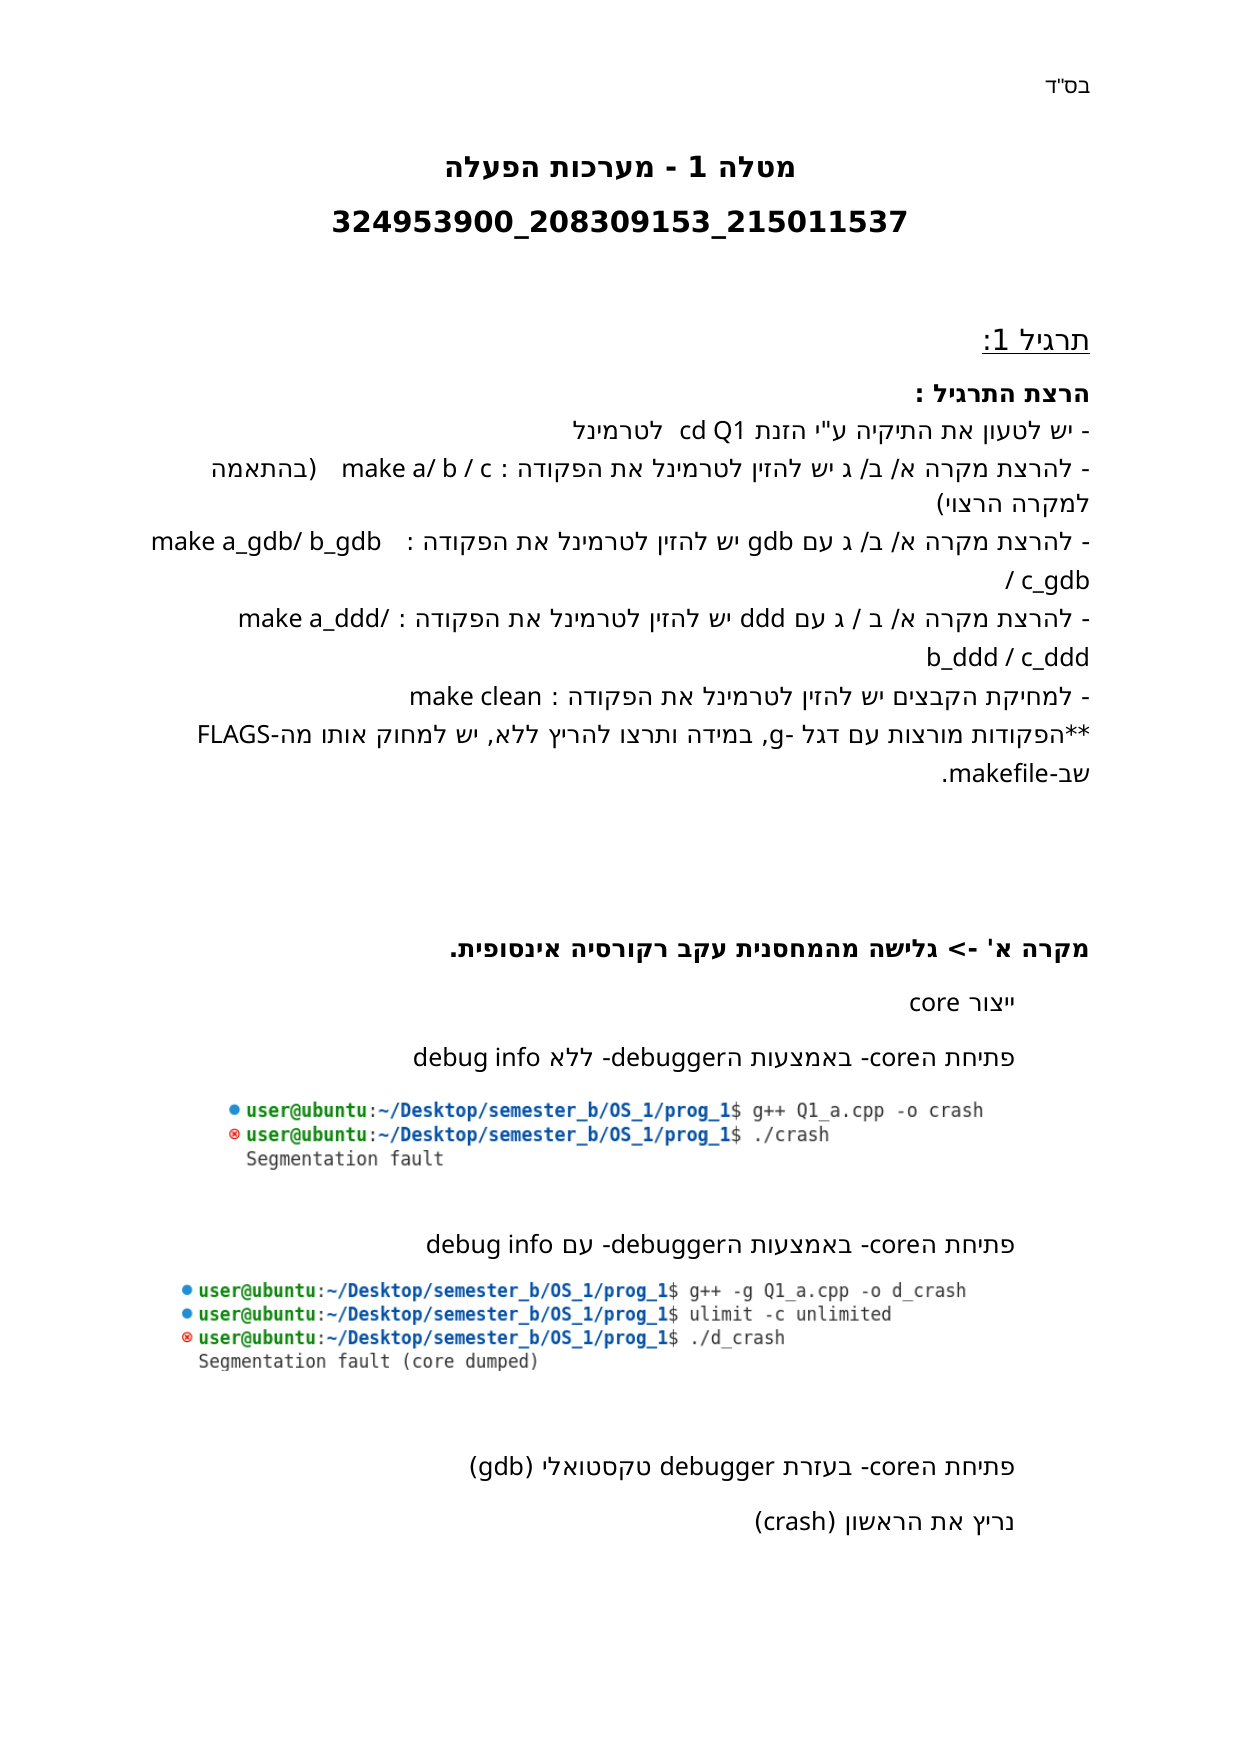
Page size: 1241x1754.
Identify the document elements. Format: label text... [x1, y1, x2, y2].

text הרצת התרגיל : - יש לטעון את התיקיה ע"י הזנת cd Q1 לטרמינל - להרצת מקרה א/ ב/ ג יש להזין לטרמינל את הפקודה : make a/ b / c (בהתאמה למקרה הרצוי) - להרצת מקרה א/ ב/ ג עם gdb יש להזין לטרמינל את הפקודה : make a_gdb/ b_gdb / c_gdb - להרצת מקרה א/ ב / ג עם ddd יש להזין לטרמינל את הפקודה : make a_ddd/ b_ddd / c_ddd - למחיקת הקבצים יש להזין לטרמינל את הפקודה : make clean **הפקודות מורצות עם דגל -g, במידה ותרצו להריץ ללא, יש למחוק אותו מה-FLAGS שב-makefile. [150, 379, 1090, 789]
text פתיחת הcore- בעזרת debugger טקסטואלי (gdb) [150, 1448, 1090, 1482]
text נריץ את הראשון (crash) [150, 1504, 1090, 1538]
text מטלה 1 - מערכות הפעלה [150, 150, 1090, 184]
text פתיחת הcore- באמצעות הdebugger- עם debug info [150, 1193, 1015, 1260]
text תרגיל 1: [150, 323, 1090, 357]
text ייצור core [150, 984, 1090, 1018]
text 215011537_208309153_324953900 [150, 206, 1090, 239]
picture [226, 1095, 1015, 1171]
text מקרה א' -> גלישה מהמחסנית עקב רקורסיה אינסופית. [150, 867, 1090, 963]
picture [182, 1282, 1016, 1371]
text פתיחת הcore- באמצעות הdebugger- ללא debug info [150, 1040, 1090, 1074]
